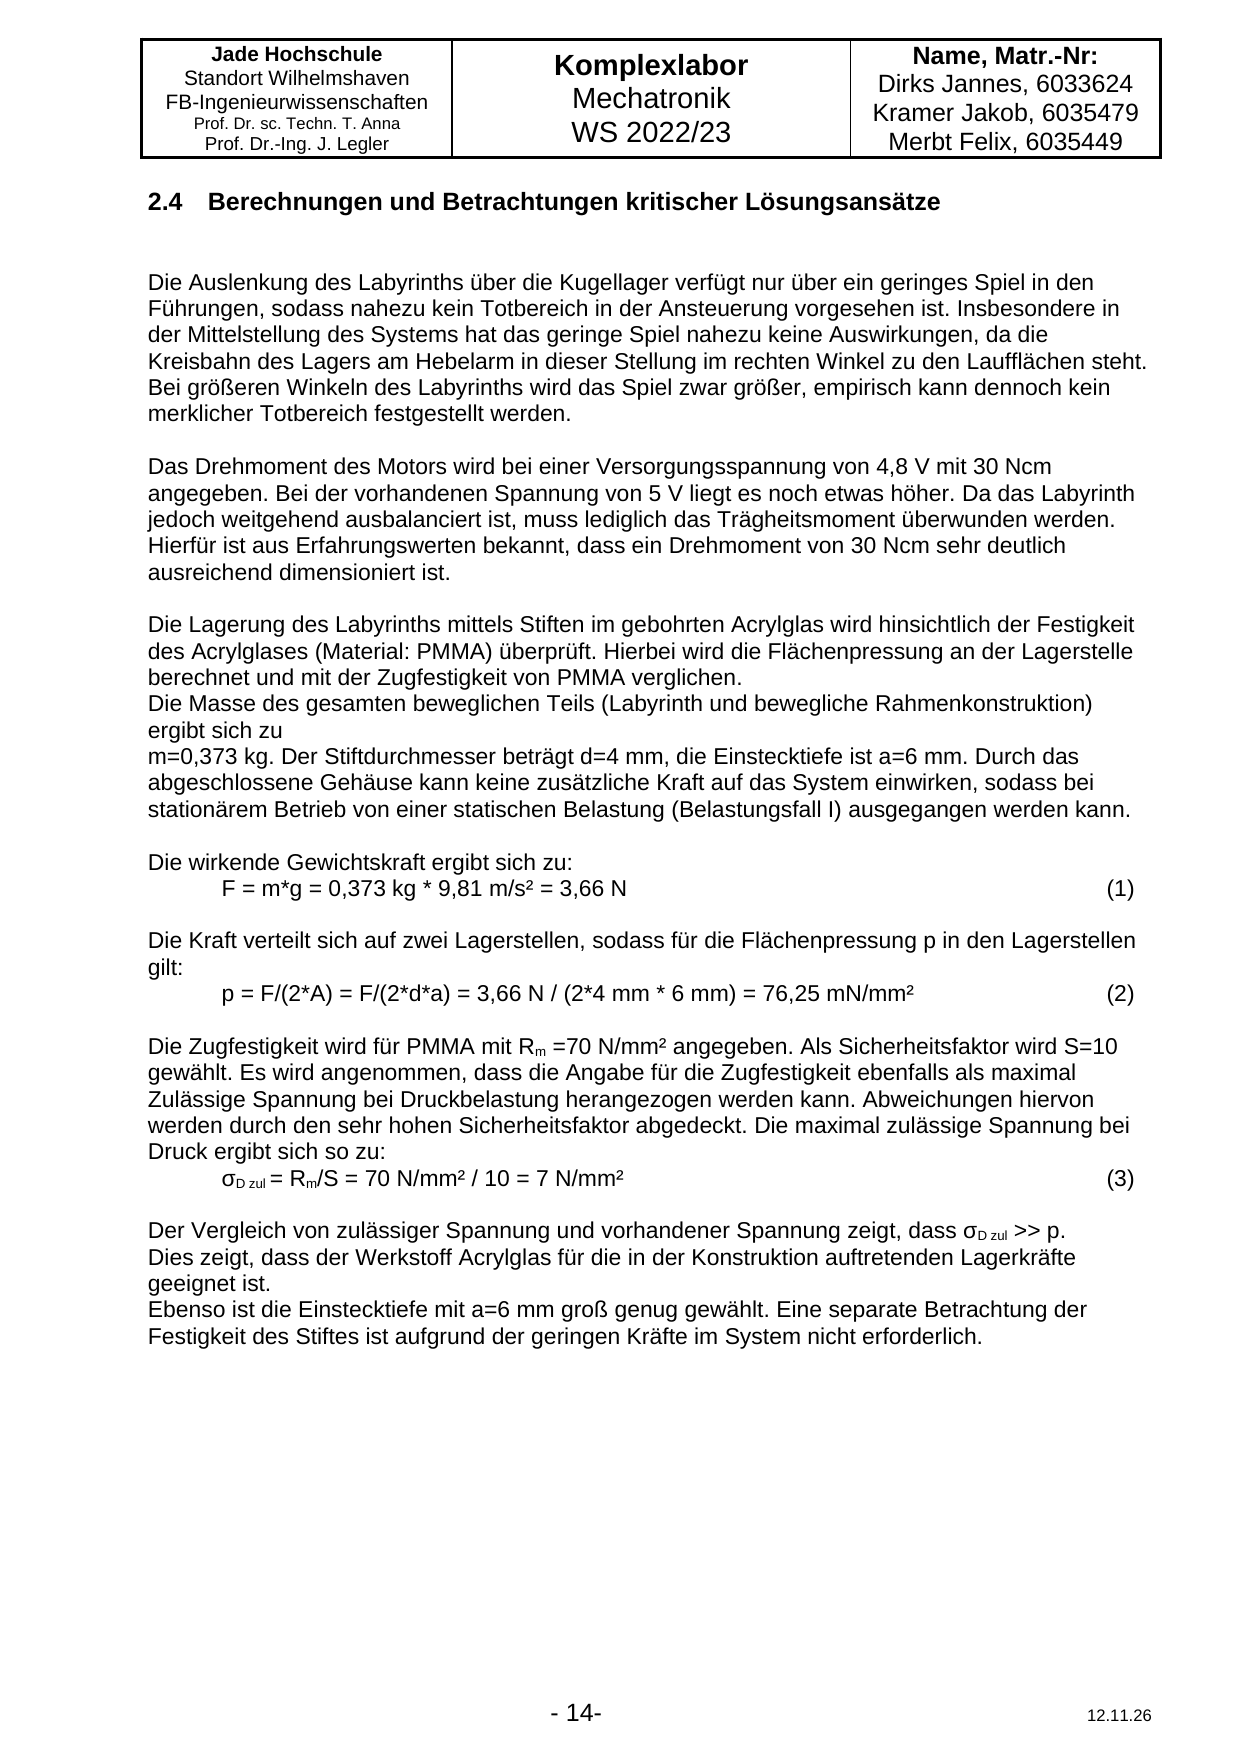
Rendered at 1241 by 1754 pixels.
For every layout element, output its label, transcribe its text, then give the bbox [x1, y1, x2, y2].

text Die wirkende Gewichtskraft ergibt sich zu: [148, 848, 1152, 875]
text σD zul = Rm/S = 70 N/mm² / 10 = 7 N/mm² (3) [148, 1165, 1152, 1191]
text Dies zeigt, dass der Werkstoff Acrylglas für die in der Konstruktion auftretenden Lagerkräfte geeignet ist. [148, 1244, 1152, 1296]
text Das Drehmoment des Motors wird bei einer Versorgungsspannung von 4,8 V mit 30 Ncm angegeben. Bei der vorhandenen Spannung von 5 V liegt es noch etwas höher. Da das Labyrinth jedoch weitgehend ausbalanciert ist, muss lediglich das Trägheitsmoment überwunden werden. Hierfür ist aus Erfahrungswerten bekannt, dass ein Drehmoment von 30 Ncm sehr deutlich ausreichend dimensioniert ist. [148, 453, 1152, 585]
subtitle Berechnungen und Betrachtungen kritischer Lösungsansätze [148, 187, 1152, 216]
text F = m*g = 0,373 kg * 9,81 m/s² = 3,66 N (1) [148, 875, 1152, 901]
text p = F/(2*A) = F/(2*d*a) = 3,66 N / (2*4 mm * 6 mm) = 76,25 mN/mm² (2) [148, 980, 1152, 1007]
text Die Lagerung des Labyrinths mittels Stiften im gebohrten Acrylglas wird hinsichtlich der Festigkeit des Acrylglases (Material: PMMA) überprüft. Hierbei wird die Flächenpressung an der Lagerstelle berechnet und mit der Zugfestigkeit von PMMA verglichen. [148, 611, 1152, 690]
text Die Masse des gesamten beweglichen Teils (Labyrinth und bewegliche Rahmenkonstruktion) ergibt sich zu m=0,373 kg. Der Stiftdurchmesser beträgt d=4 mm, die Einstecktiefe ist a=6 mm. Durch das abgeschlossene Gehäuse kann keine zusätzliche Kraft auf das System einwirken, sodass bei stationärem Betrieb von einer statischen Belastung (Belastungsfall I) ausgegangen werden kann. [148, 690, 1152, 822]
text Ebenso ist die Einstecktiefe mit a=6 mm groß genug gewählt. Eine separate Betrachtung der Festigkeit des Stiftes ist aufgrund der geringen Kräfte im System nicht erforderlich. [148, 1296, 1152, 1349]
text Der Vergleich von zulässiger Spannung und vorhandener Spannung zeigt, dass σD zul >> p. [148, 1217, 1152, 1244]
text Die Zugfestigkeit wird für PMMA mit Rm =70 N/mm² angegeben. Als Sicherheitsfaktor wird S=10 gewählt. Es wird angenommen, dass die Angabe für die Zugfestigkeit ebenfalls als maximal Zulässige Spannung bei Druckbelastung herangezogen werden kann. Abweichungen hiervon werden durch den sehr hohen Sicherheitsfaktor abgedeckt. Die maximal zulässige Spannung bei Druck ergibt sich so zu: [148, 1033, 1152, 1165]
text Die Auslenkung des Labyrinths über die Kugellager verfügt nur über ein geringes Spiel in den Führungen, sodass nahezu kein Totbereich in der Ansteuerung vorgesehen ist. Insbesondere in der Mittelstellung des Systems hat das geringe Spiel nahezu keine Auswirkungen, da die Kreisbahn des Lagers am Hebelarm in dieser Stellung im rechten Winkel zu den Laufflächen steht. Bei größeren Winkeln des Labyrinths wird das Spiel zwar größer, empirisch kann dennoch kein merklicher Totbereich festgestellt werden. [148, 269, 1152, 427]
text Die Kraft verteilt sich auf zwei Lagerstellen, sodass für die Flächenpressung p in den Lagerstellen gilt: [148, 927, 1152, 980]
